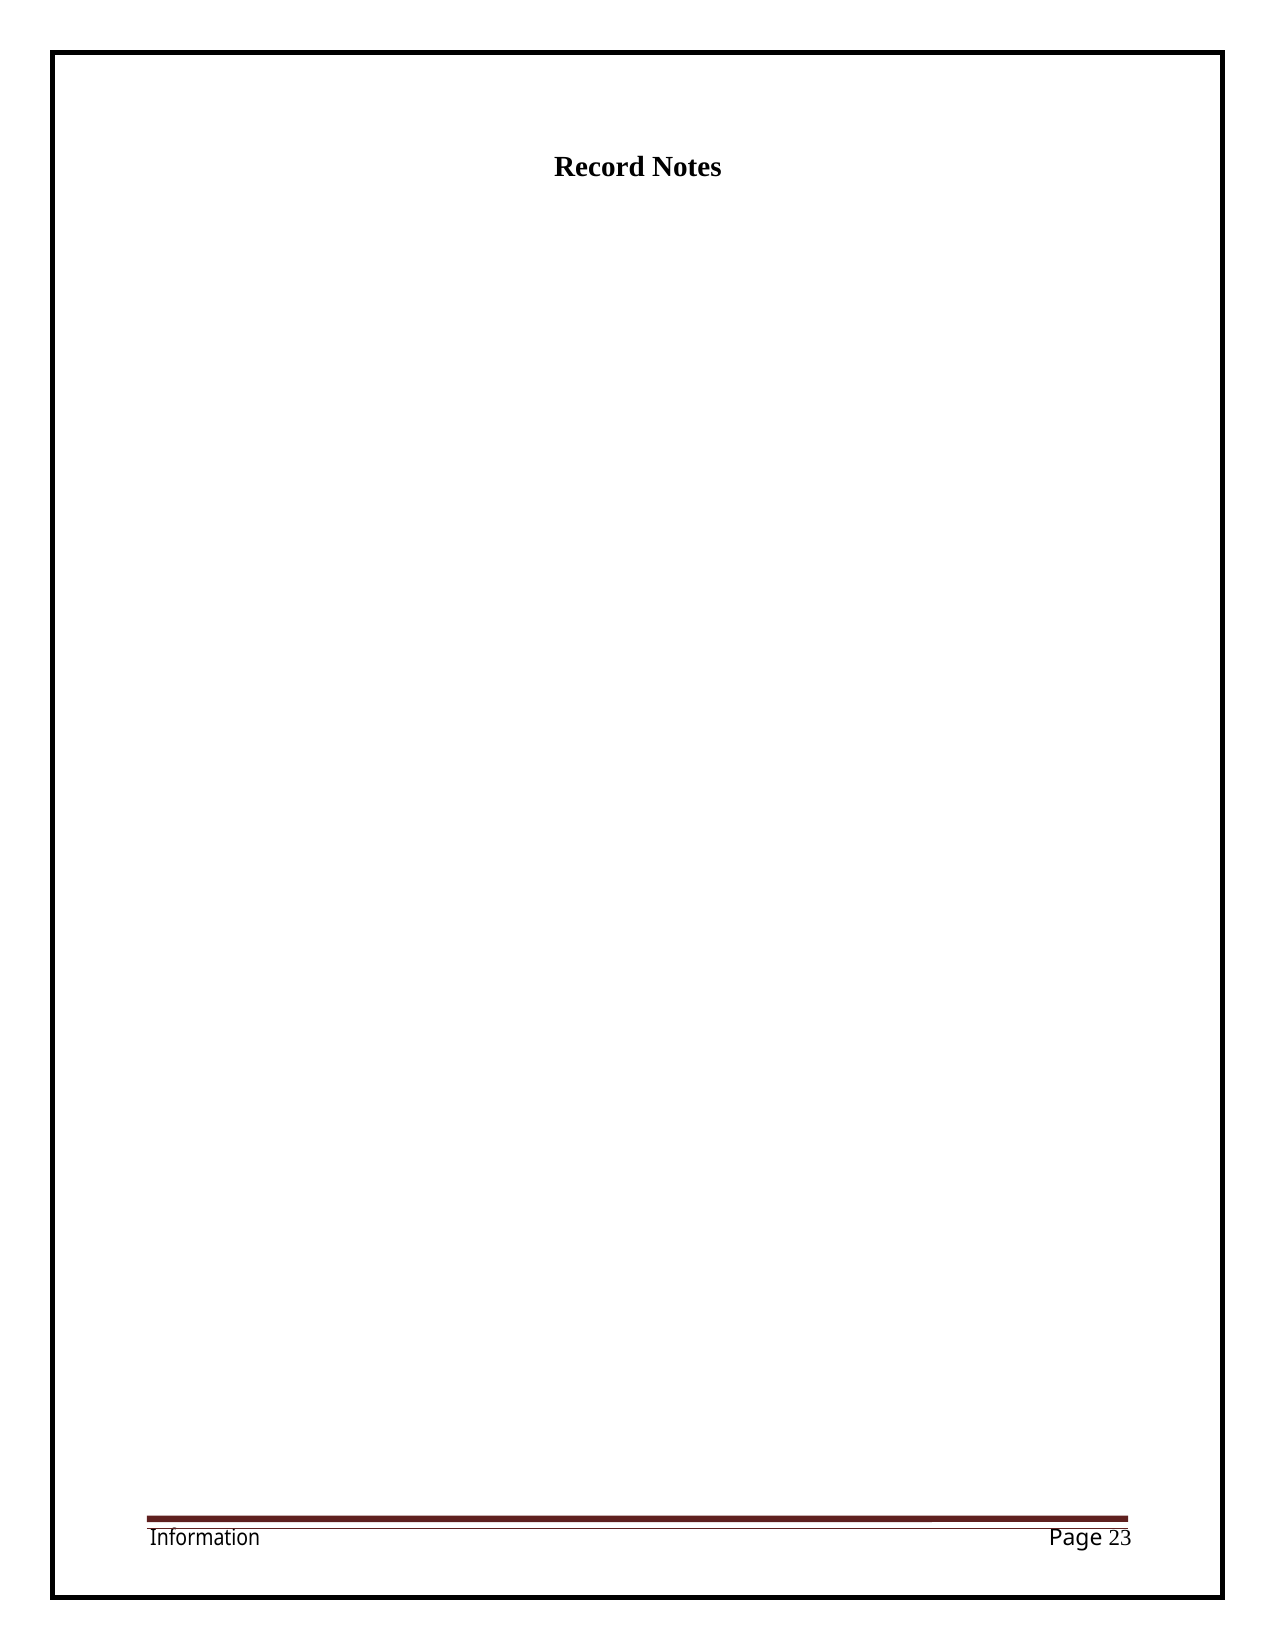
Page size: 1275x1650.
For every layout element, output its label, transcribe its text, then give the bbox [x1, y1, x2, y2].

subtitle Record Notes [254, 149, 1022, 182]
